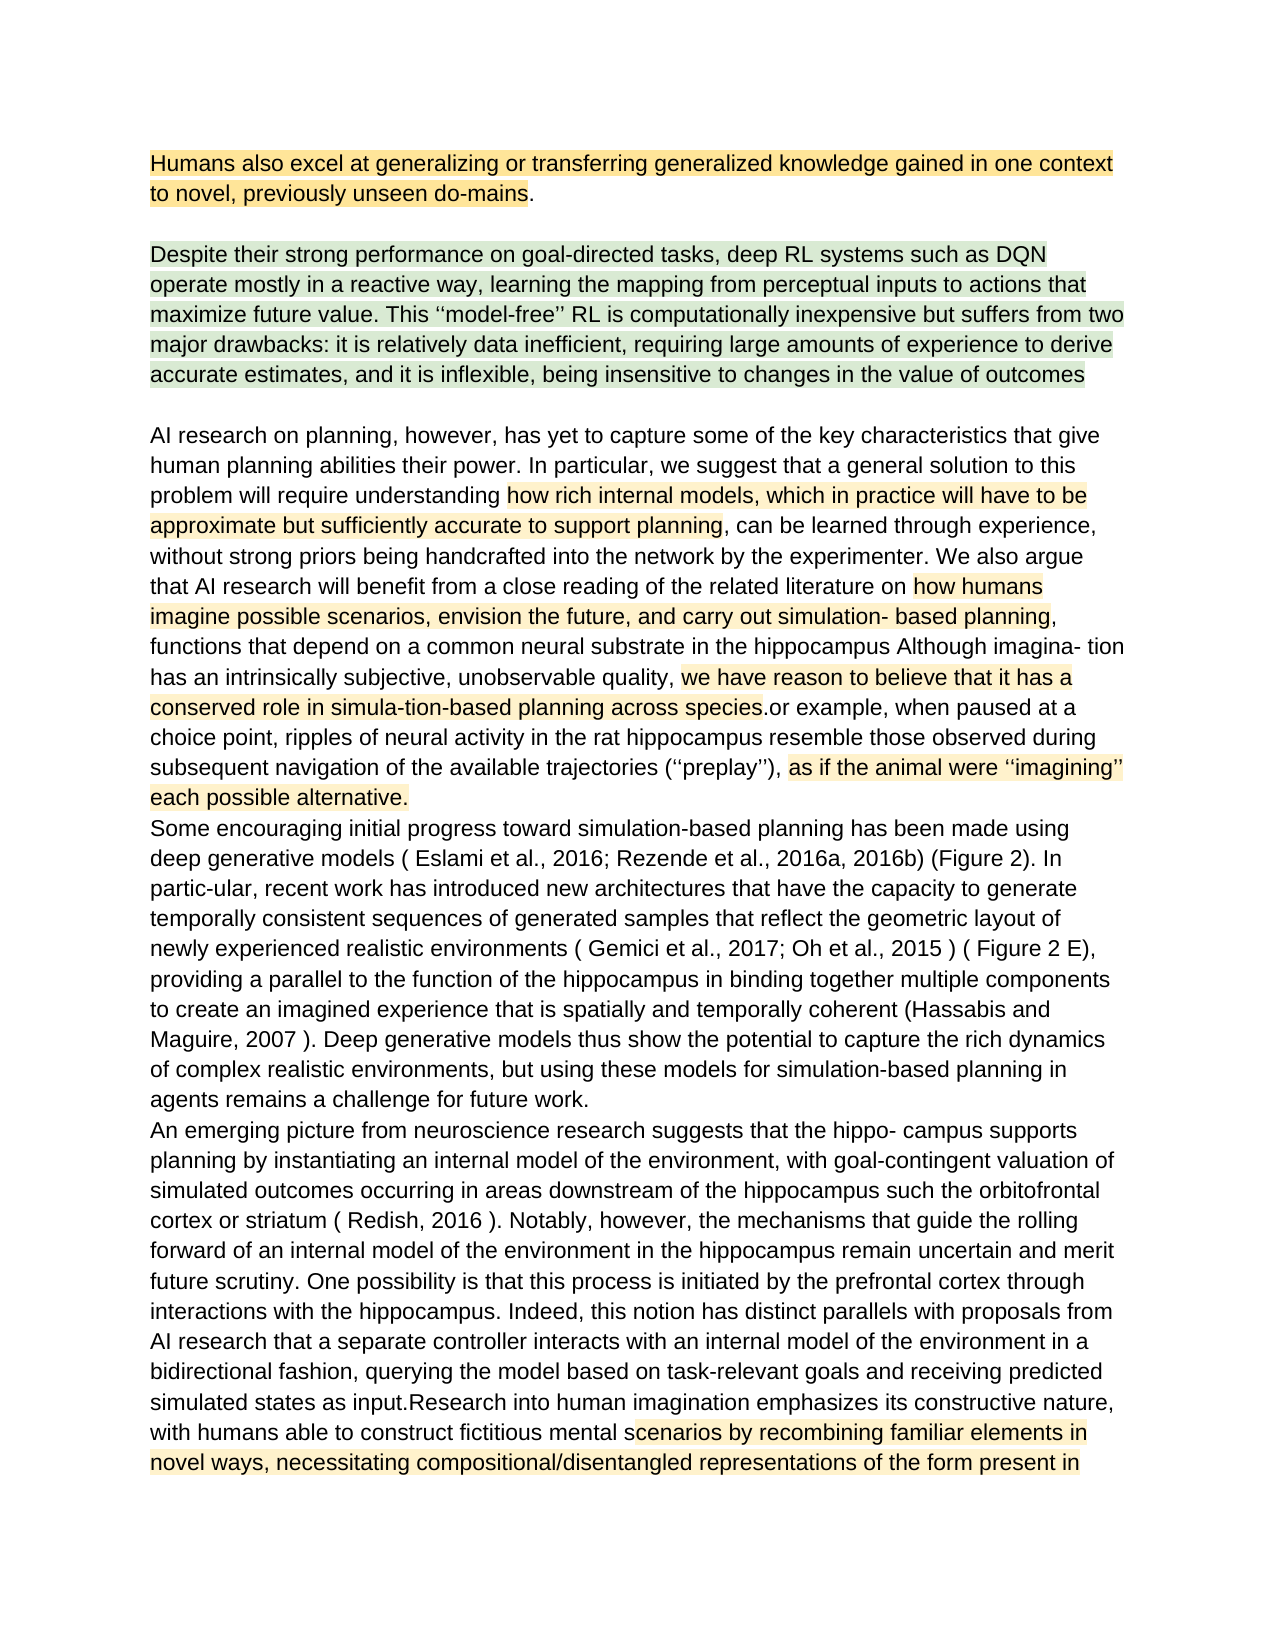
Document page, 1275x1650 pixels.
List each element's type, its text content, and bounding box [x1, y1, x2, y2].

text Humans also excel at generalizing or transferring generalized knowledge gained in one context to novel, previously unseen do-mains. [150, 150, 1125, 207]
text AI research on planning, however, has yet to capture some of the key characteristics that give human planning abilities their power. In particular, we suggest that a general solution to this problem will require understanding how rich internal models, which in practice will have to be approximate but sufficiently accurate to support planning, can be learned through experience, without strong priors being handcrafted into the network by the experimenter. We also argue that AI research will benefit from a close reading of the related literature on how humans imagine possible scenarios, envision the future, and carry out simulation- based planning, functions that depend on a common neural substrate in the hippocampus Although imagina- tion has an intrinsically subjective, unobservable quality, we have reason to believe that it has a conserved role in simula-tion-based planning across species.or example, when paused at a choice point, ripples of neural activity in the rat hippocampus resemble those observed during subsequent navigation of the available trajectories (‘‘preplay’’), as if the animal were ‘‘imagining’’ each possible alternative. [150, 422, 1125, 811]
text Some encouraging initial progress toward simulation-based planning has been made using deep generative models ( Eslami et al., 2016; Rezende et al., 2016a, 2016b) (Figure 2). In partic-ular, recent work has introduced new architectures that have the capacity to generate temporally consistent sequences of generated samples that reflect the geometric layout of newly experienced realistic environments ( Gemici et al., 2017; Oh et al., 2015 ) ( Figure 2 E), providing a parallel to the function of the hippocampus in binding together multiple components to create an imagined experience that is spatially and temporally coherent (Hassabis and Maguire, 2007 ). Deep generative models thus show the potential to capture the rich dynamics of complex realistic environments, but using these models for simulation-based planning in agents remains a challenge for future work. [150, 814, 1125, 1113]
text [150, 1117, 1125, 1475]
text Despite their strong performance on goal-directed tasks, deep RL systems such as DQN operate mostly in a reactive way, learning the mapping from perceptual inputs to actions that maximize future value. This ‘‘model-free’’ RL is computationally inexpensive but suffers from two major drawbacks: it is relatively data inefficient, requiring large amounts of experience to derive accurate estimates, and it is inflexible, being insensitive to changes in the value of outcomes [150, 241, 1125, 388]
